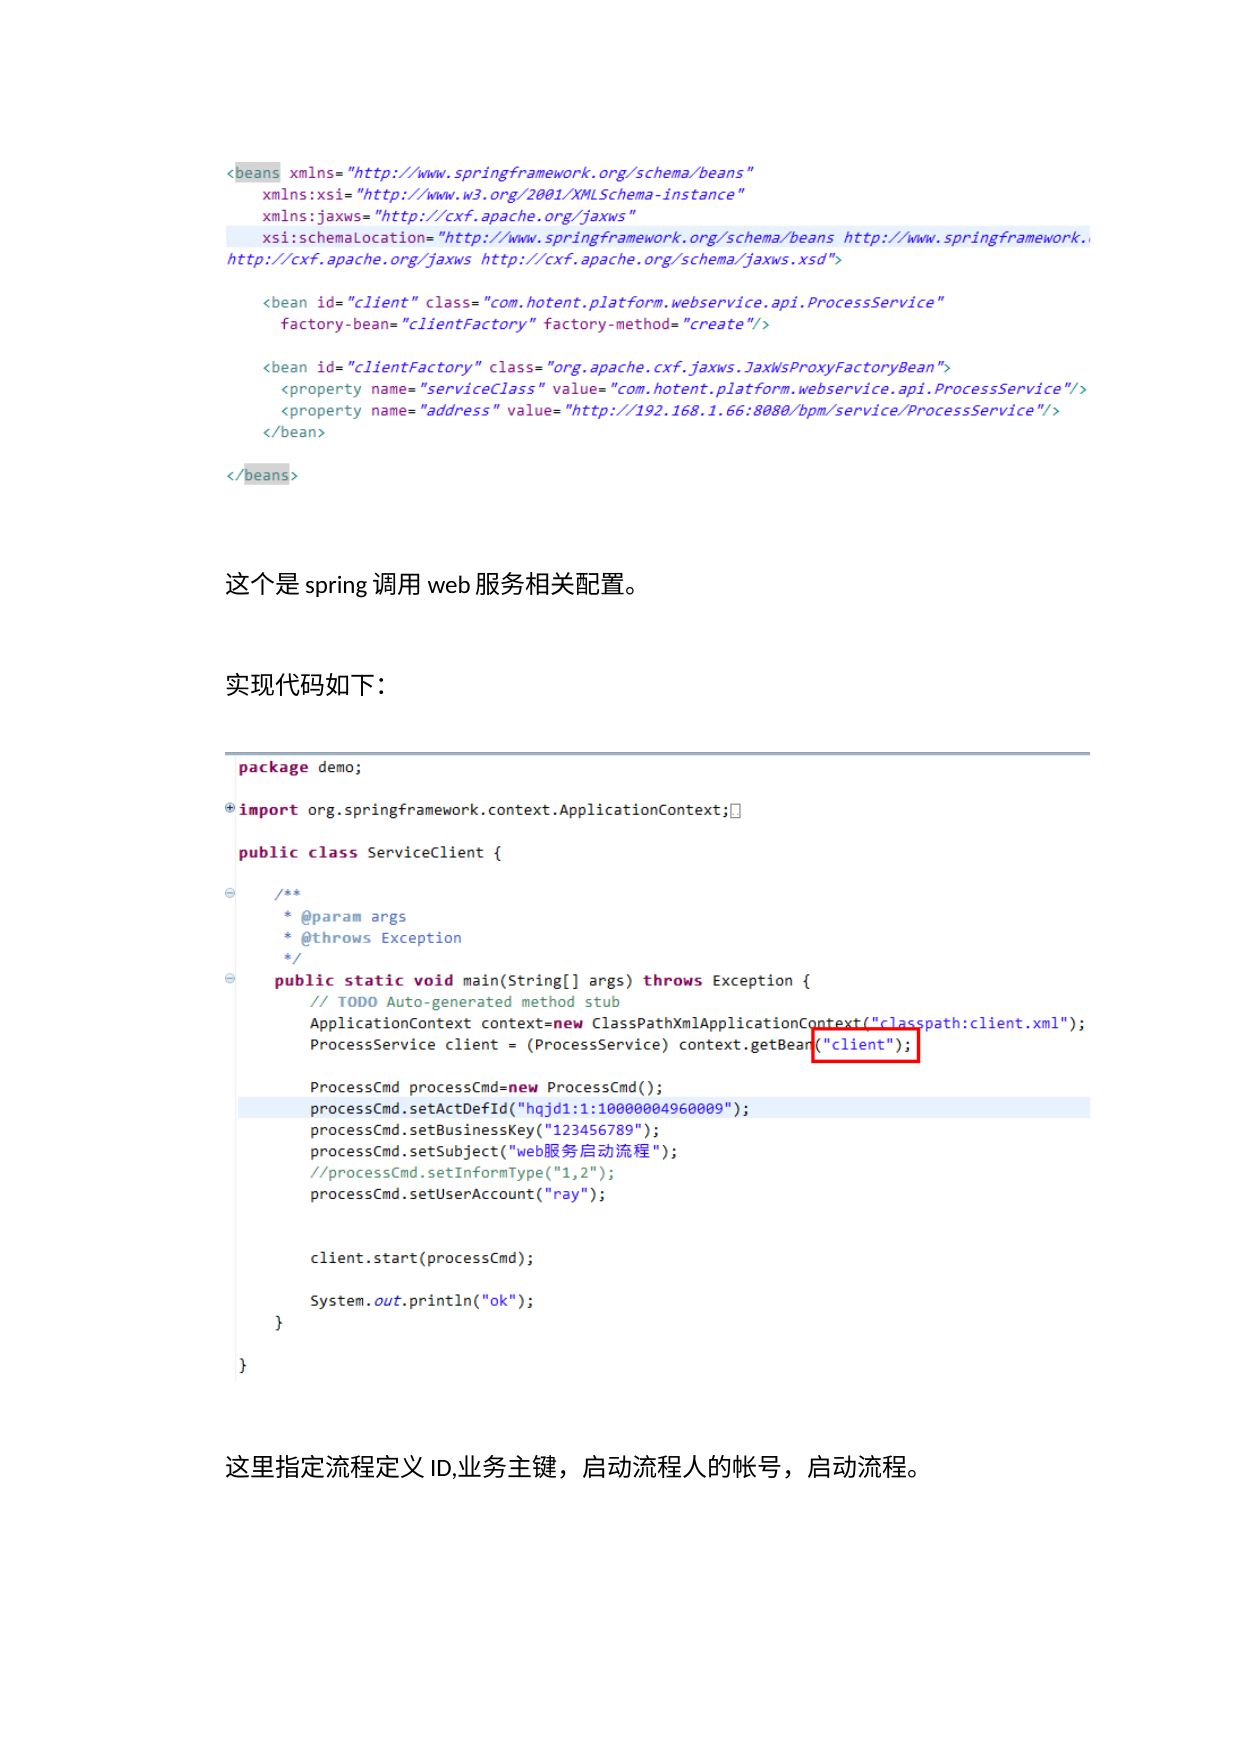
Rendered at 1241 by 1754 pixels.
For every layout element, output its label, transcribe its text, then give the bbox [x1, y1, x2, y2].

picture [225, 752, 1091, 1381]
list 这里指定流程定义ID,业务主键，启动流程人的帐号，启动流程。 [225, 1433, 1053, 1498]
picture [225, 162, 1091, 494]
list 实现代码如下： [225, 651, 1053, 716]
list 这个是spring调用web服务相关配置。 [225, 550, 1053, 615]
